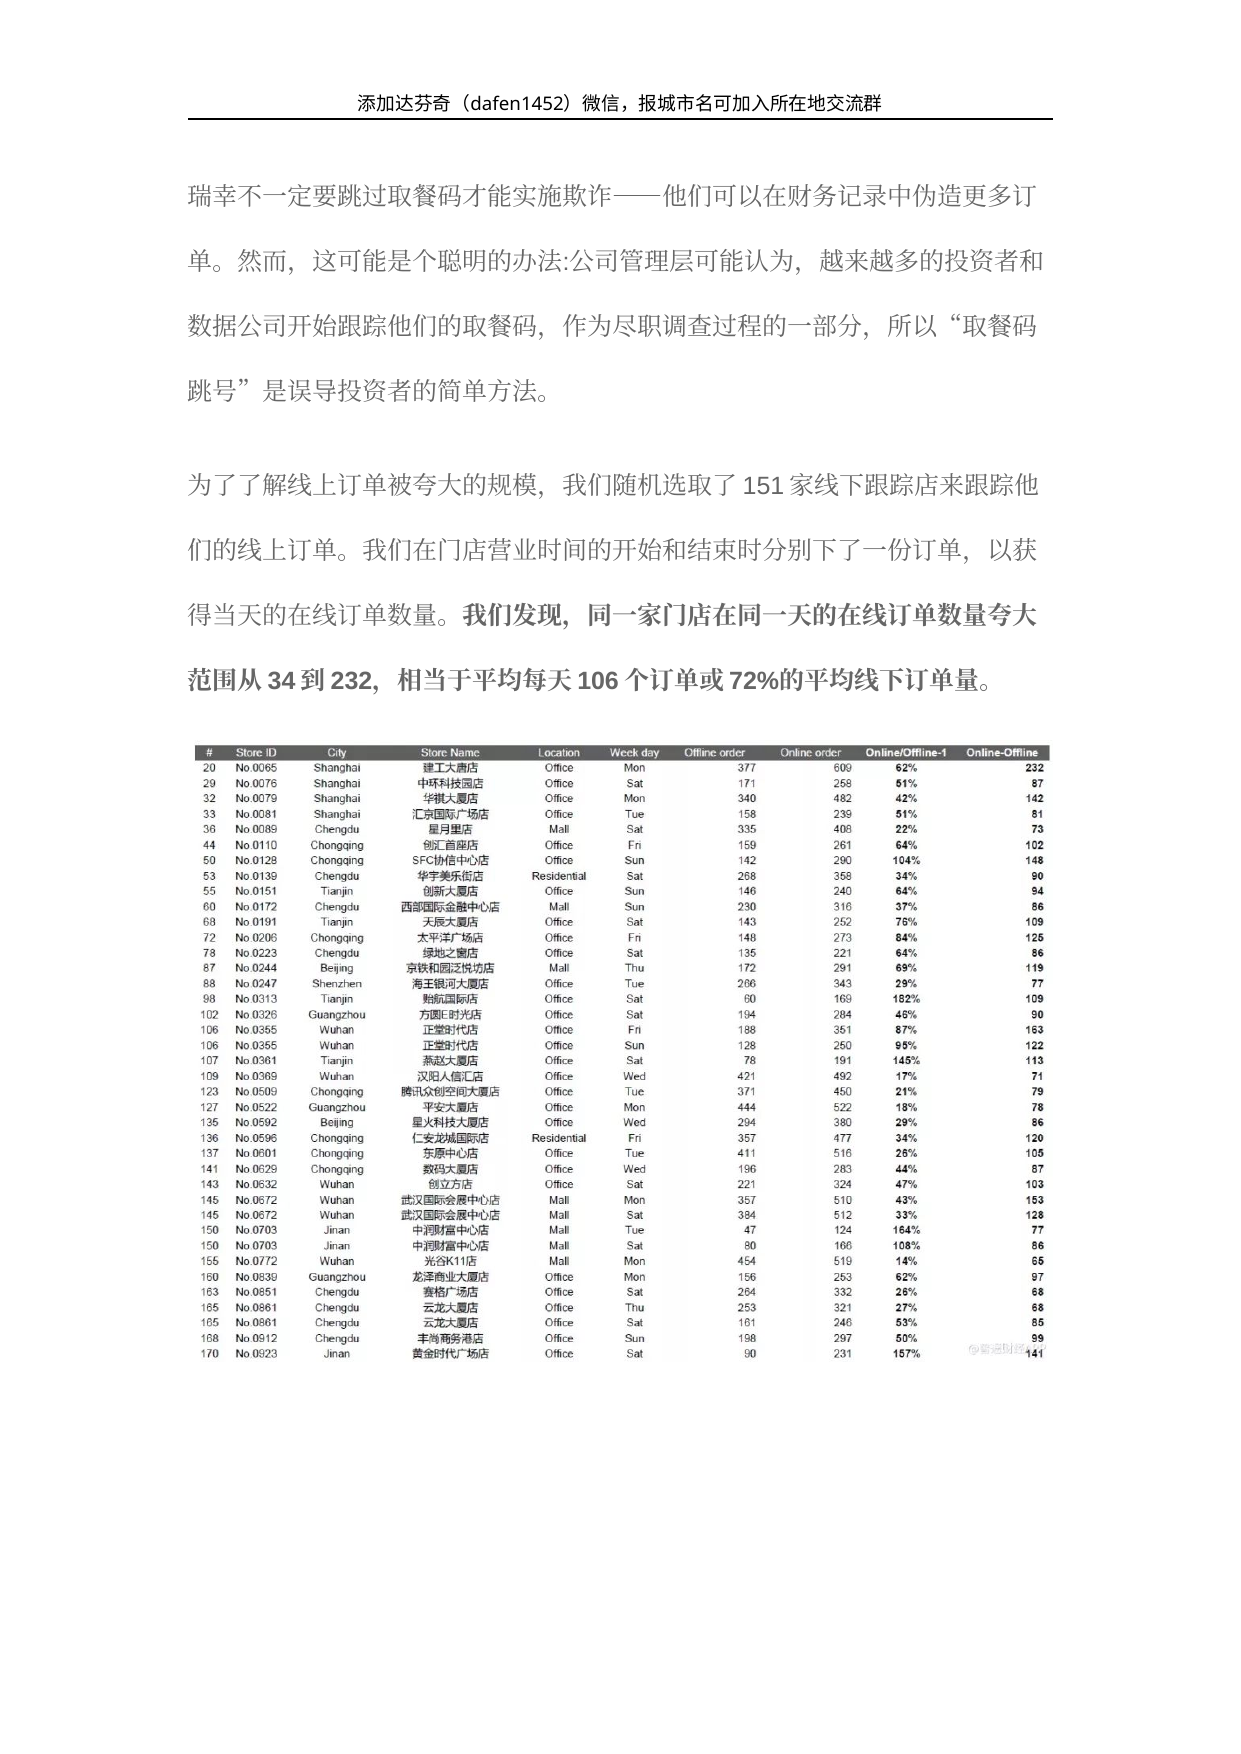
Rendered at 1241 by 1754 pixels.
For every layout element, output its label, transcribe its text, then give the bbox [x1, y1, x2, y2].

picture [187, 740, 1053, 1362]
text 瑞幸不一定要跳过取餐码才能实施欺诈——他们可以在财务记录中伪造更多订单。然而，这可能是个聪明的办法:公司管理层可能认为，越来越多的投资者和数据公司开始跟踪他们的取餐码，作为尽职调查过程的一部分，所以“取餐码跳号”是误导投资者的简单方法。 [187, 162, 1053, 422]
text 为了了解线上订单被夸大的规模，我们随机选取了151家线下跟踪店来跟踪他们的线上订单。我们在门店营业时间的开始和结束时分别下了一份订单，以获得当天的在线订单数量。我们发现，同一家门店在同一天的在线订单数量夸大范围从34到232，相当于平均每天106个订单或72%的平均线下订单量。 [187, 451, 1053, 711]
